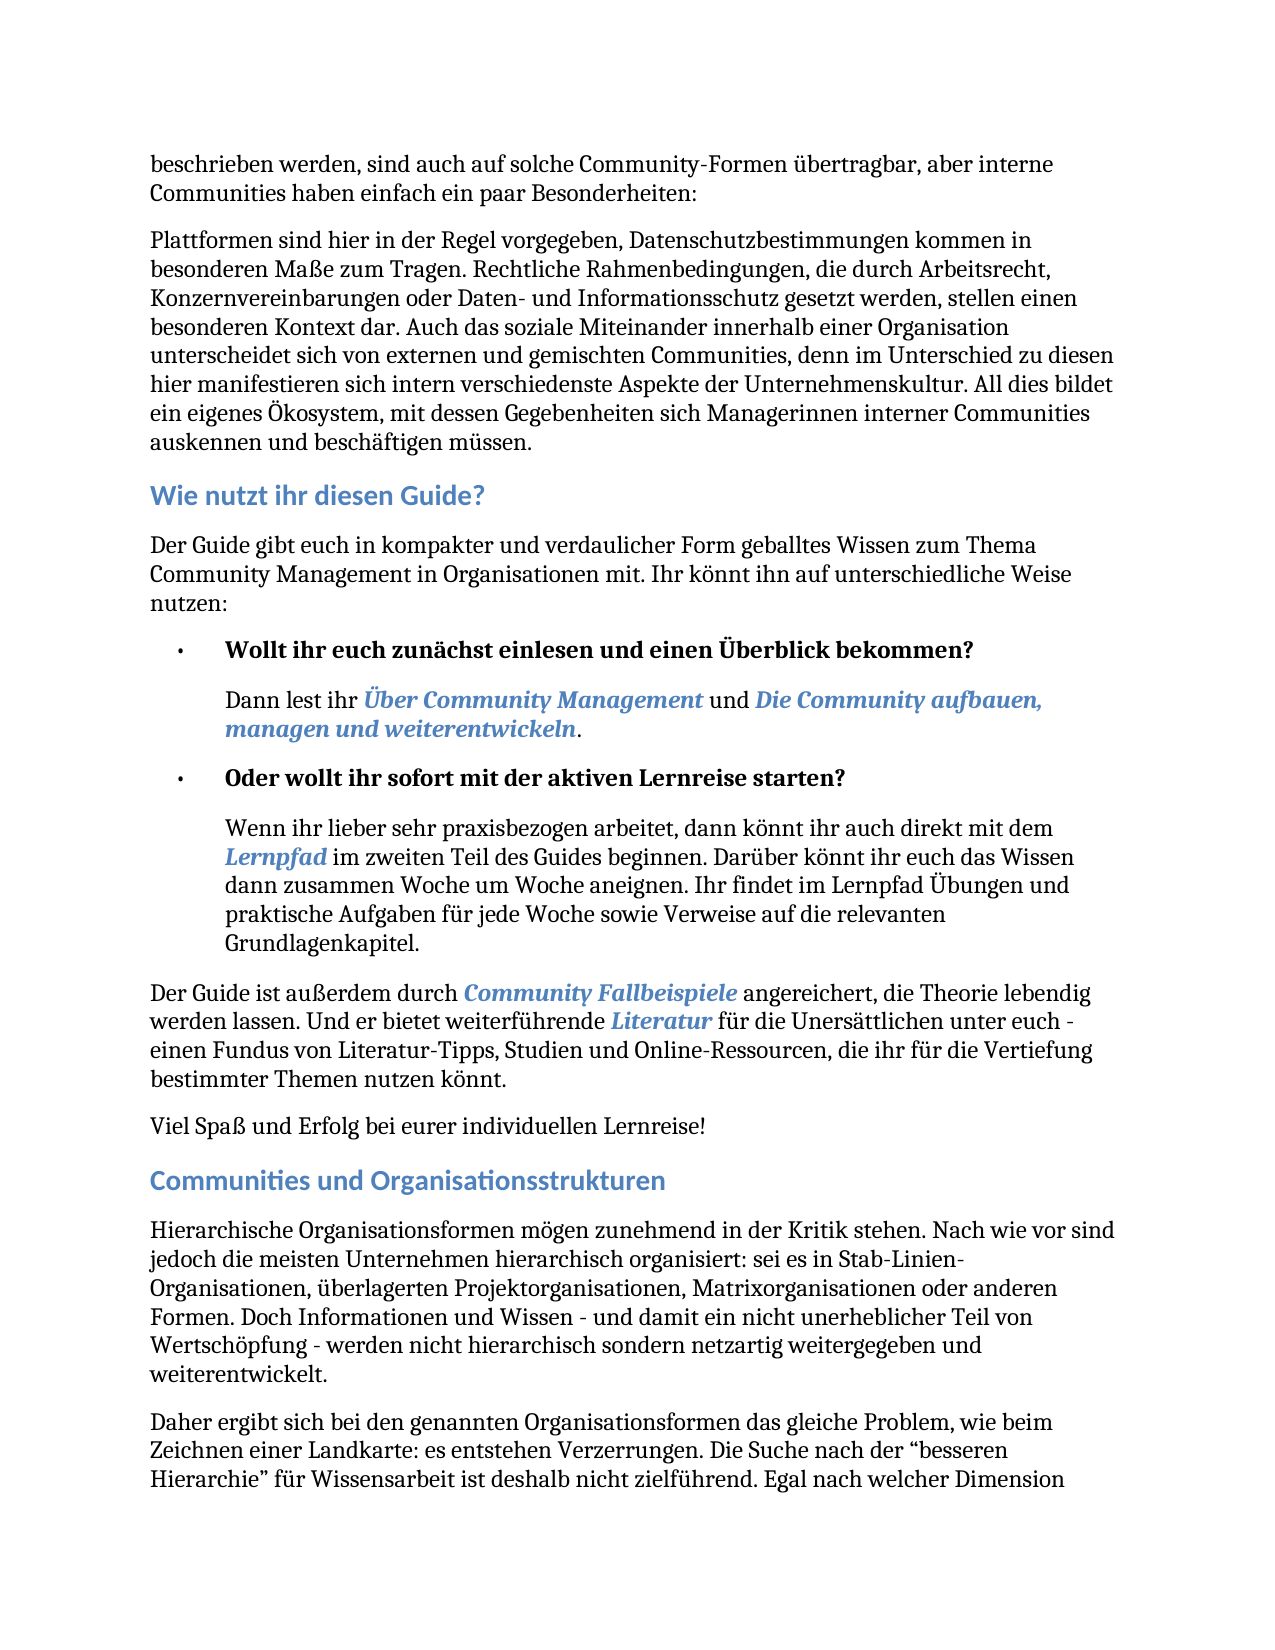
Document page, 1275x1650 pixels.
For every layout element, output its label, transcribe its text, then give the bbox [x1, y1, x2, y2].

list Wollt ihr euch zunächst einlesen und einen Überblick bekommen? [175, 636, 1125, 665]
text Der Guide ist außerdem durch Community Fallbeispiele angereichert, die Theorie lebendig werden lassen. Und er bietet weiterführende Literatur für die Unersättlichen unter euch - einen Fundus von Literatur-Tipps, Studien und Online-Ressourcen, die ihr für die Vertiefung bestimmter Themen nutzen könnt. [150, 978, 1125, 1093]
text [150, 1407, 1125, 1494]
list Wenn ihr lieber sehr praxisbezogen arbeitet, dann könnt ihr auch direkt mit dem Lernpfad im zweiten Teil des Guides beginnen. Darüber könnt ihr euch das Wissen dann zusammen Woche um Woche aneignen. Ihr findet im Lernpfad Übungen und praktische Aufgaben für jede Woche sowie Verweise auf die relevanten Grundlagenkapitel. [175, 814, 1125, 958]
subtitle Wie nutzt ihr diesen Guide? [150, 477, 1125, 513]
list Oder wollt ihr sofort mit der aktiven Lernreise starten? [175, 764, 1125, 793]
subtitle Communities und Organisationsstrukturen [150, 1162, 1125, 1197]
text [150, 150, 1125, 207]
text Viel Spaß und Erfolg bei eurer individuellen Lernreise! [150, 1112, 1125, 1141]
text Plattformen sind hier in der Regel vorgegeben, Datenschutzbestimmungen kommen in besonderen Maße zum Tragen. Rechtliche Rahmenbedingungen, die durch Arbeitsrecht, Konzernvereinbarungen oder Daten- und Informationsschutz gesetzt werden, stellen einen besonderen Kontext dar. Auch das soziale Miteinander innerhalb einer Organisation unterscheidet sich von externen und gemischten Communities, denn im Unterschied zu diesen hier manifestieren sich intern verschiedenste Aspekte der Unternehmenskultur. All dies bildet ein eigenes Ökosystem, mit dessen Gegebenheiten sich Managerinnen interner Communities auskennen und beschäftigen müssen. [150, 226, 1125, 456]
text Der Guide gibt euch in kompakter und verdaulicher Form geballtes Wissen zum Thema Community Management in Organisationen mit. Ihr könnt ihn auf unterschiedliche Weise nutzen: [150, 531, 1125, 618]
list Dann lest ihr Über Community Management und Die Community aufbauen, managen und weiterentwickeln. [175, 686, 1125, 743]
text Hierarchische Organisationsformen mögen zunehmend in der Kritik stehen. Nach wie vor sind jedoch die meisten Unternehmen hierarchisch organisiert: sei es in Stab-Linien-Organisationen, überlagerten Projektorganisationen, Matrixorganisationen oder anderen Formen. Doch Informationen und Wissen - und damit ein nicht unerheblicher Teil von Wertschöpfung - werden nicht hierarchisch sondern netzartig weitergegeben und weiterentwickelt. [150, 1216, 1125, 1389]
